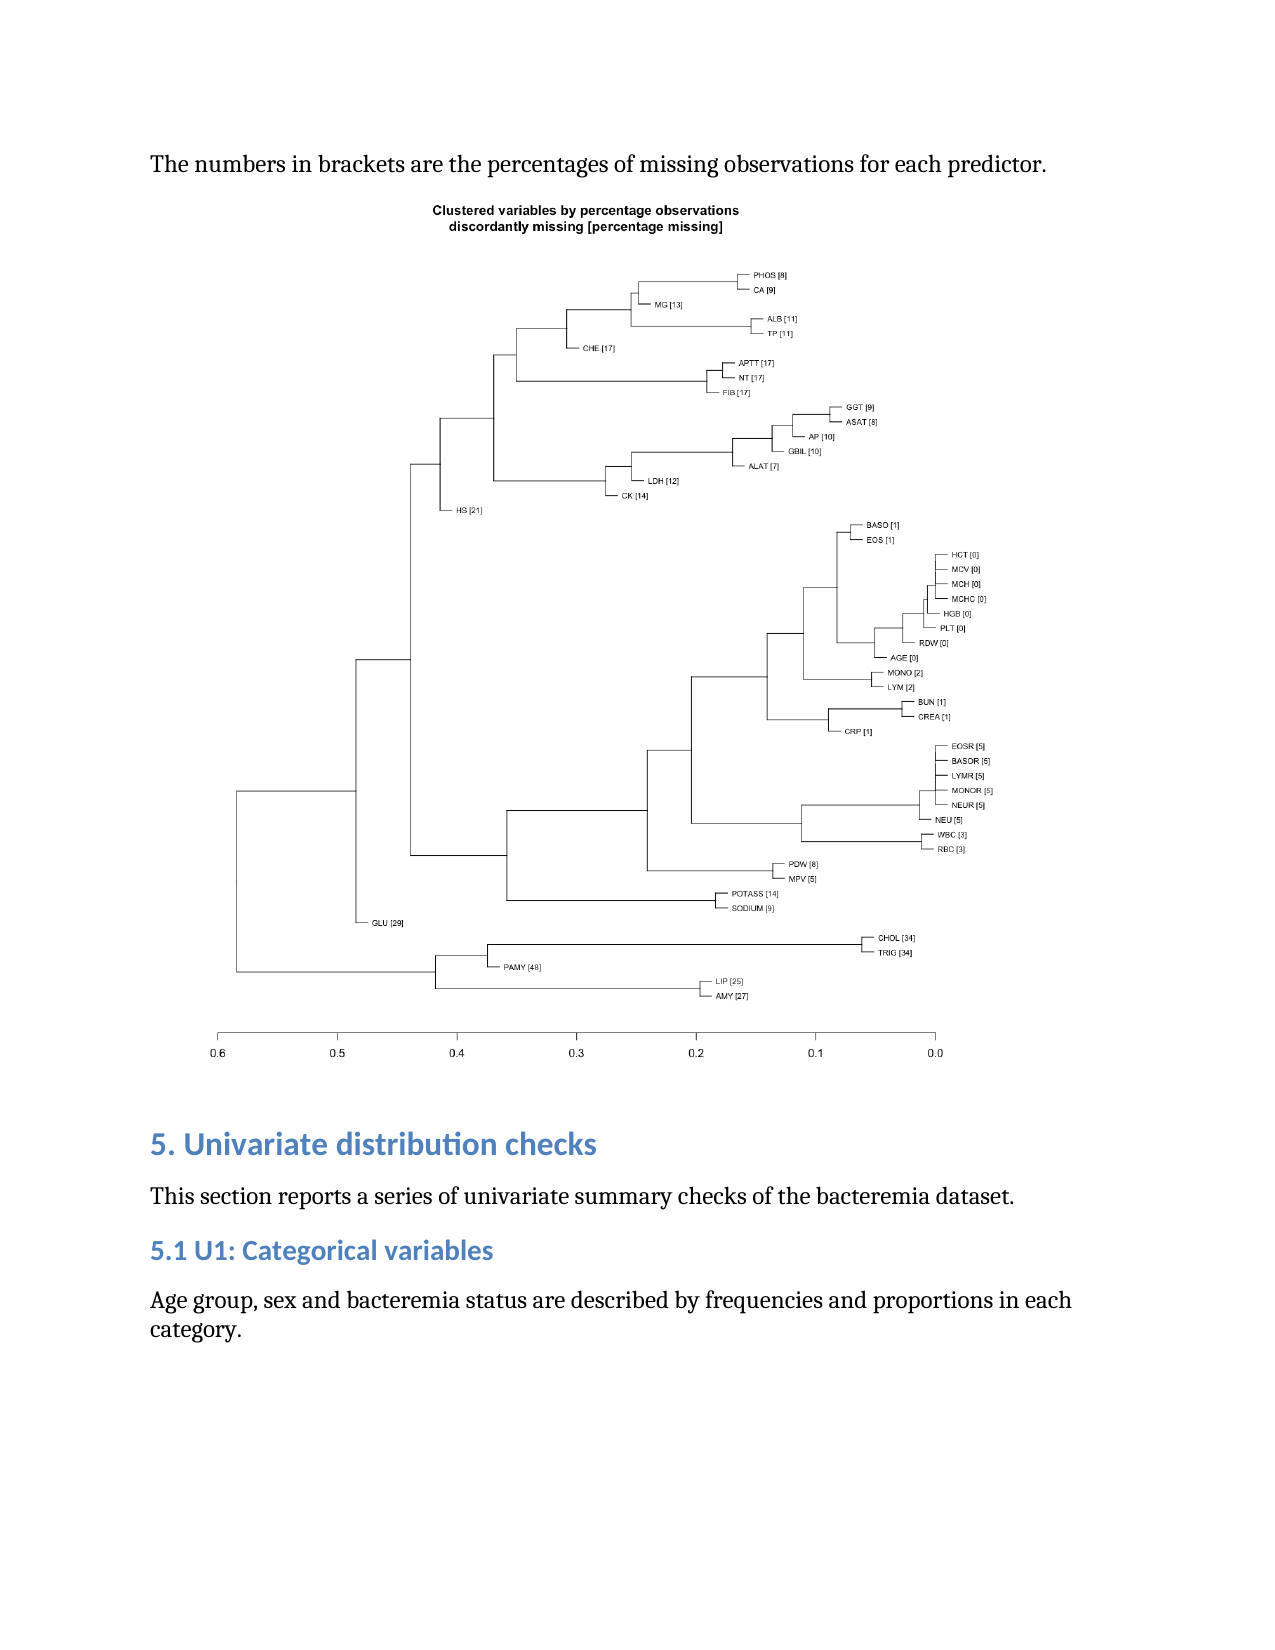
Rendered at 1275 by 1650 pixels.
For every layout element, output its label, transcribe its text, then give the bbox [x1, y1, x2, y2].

subtitle 5.1 U1: Categorical variables [150, 1232, 1125, 1267]
text Age group, sex and bacteremia status are described by frequencies and proportions in each category. [150, 1286, 1125, 1343]
text This section reports a series of univariate summary checks of the bacteremia dataset. [150, 1182, 1125, 1211]
subtitle 5. Univariate distribution checks [150, 1122, 1125, 1163]
picture [168, 197, 1044, 1073]
text The numbers in brackets are the percentages of missing observations for each predictor. [150, 150, 1125, 179]
